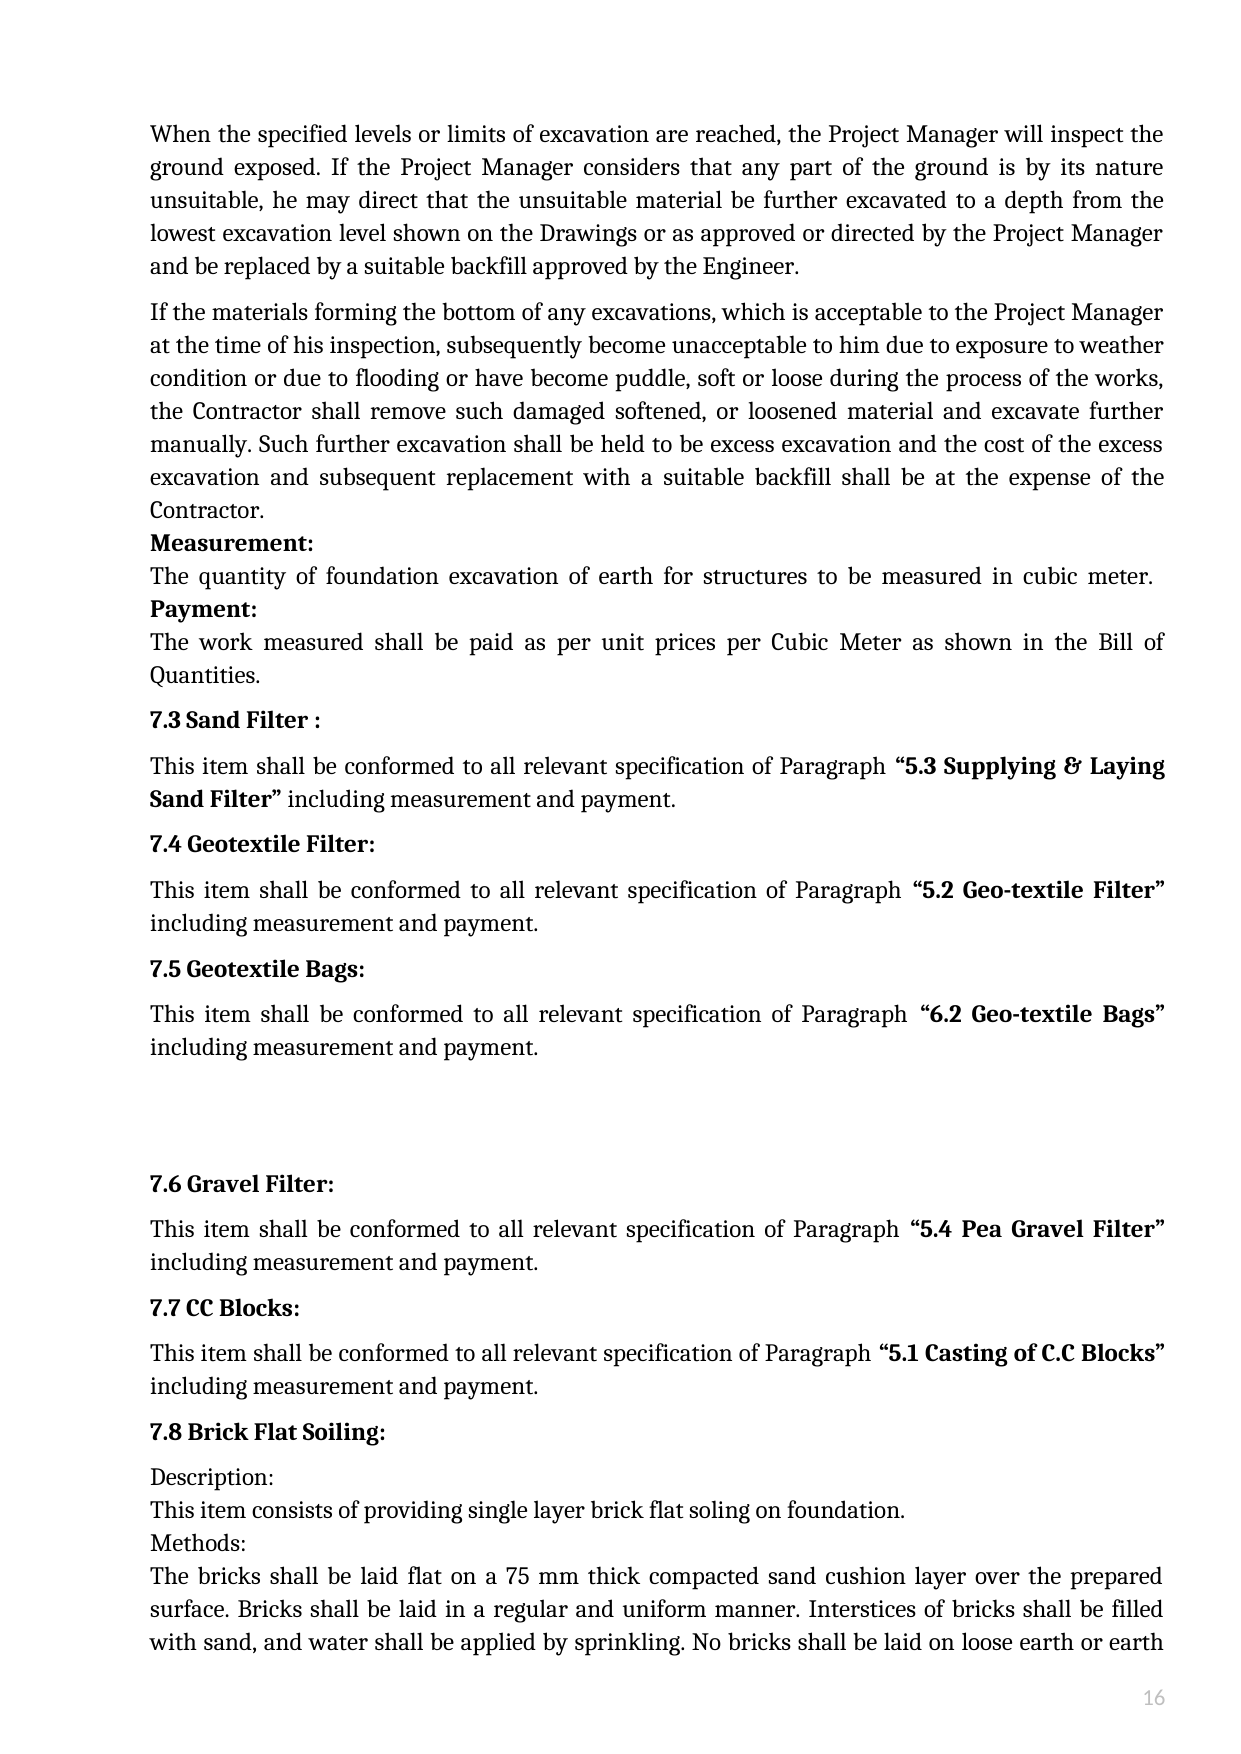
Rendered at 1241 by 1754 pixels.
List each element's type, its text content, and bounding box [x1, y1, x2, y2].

text Methods: [150, 1529, 1165, 1558]
text This item shall be conformed to all relevant specification of Paragraph “5.4 Pea Gravel Filter” including measurement and payment. [150, 1215, 1165, 1277]
text This item shall be conformed to all relevant specification of Paragraph “6.2 Geo-textile Bags” including measurement and payment. [150, 1000, 1165, 1062]
text This item consists of providing single layer brick flat soling on foundation. [150, 1496, 1165, 1525]
text When the specified levels or limits of excavation are reached, the Project Manager will inspect the ground exposed. If the Project Manager considers that any part of the ground is by its nature unsuitable, he may direct that the unsuitable material be further excavated to a depth from the lowest excavation level shown on the Drawings or as approved or directed by the Project Manager and be replaced by a suitable backfill approved by the Engineer. [150, 120, 1165, 281]
text This item shall be conformed to all relevant specification of Paragraph “5.1 Casting of C.C Blocks” including measurement and payment. [150, 1339, 1165, 1401]
text If the materials forming the bottom of any excavations, which is acceptable to the Project Manager at the time of his inspection, subsequently become unacceptable to him due to exposure to weather condition or due to flooding or have become puddle, soft or loose during the process of the works, the Contractor shall remove such damaged softened, or loosened material and excavate further manually. Such further excavation shall be held to be excess excavation and the cost of the excess excavation and subsequent replacement with a suitable backfill shall be at the expense of the Contractor. Measurement: The quantity of foundation excavation of earth for structures to be measured in cubic meter. Payment: The work measured shall be paid as per unit prices per Cubic Meter as shown in the Bill of Quantities. [150, 298, 1165, 689]
text 7.5 Geotextile Bags: [150, 954, 1165, 983]
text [150, 1562, 1165, 1657]
text 7.3 Sand Filter : [150, 706, 1165, 735]
text 7.8 Brick Flat Soiling: [150, 1418, 1165, 1446]
text This item shall be conformed to all relevant specification of Paragraph “5.3 Supplying & Laying Sand Filter” including measurement and payment. [150, 752, 1165, 814]
text Description: [150, 1463, 1165, 1492]
text 7.7 CC Blocks: [150, 1294, 1165, 1322]
text This item shall be conformed to all relevant specification of Paragraph “5.2 Geo-textile Filter” including measurement and payment. [150, 876, 1165, 938]
text 7.4 Geotextile Filter: [150, 830, 1165, 859]
text 7.6 Gravel Filter: [150, 1169, 1165, 1198]
